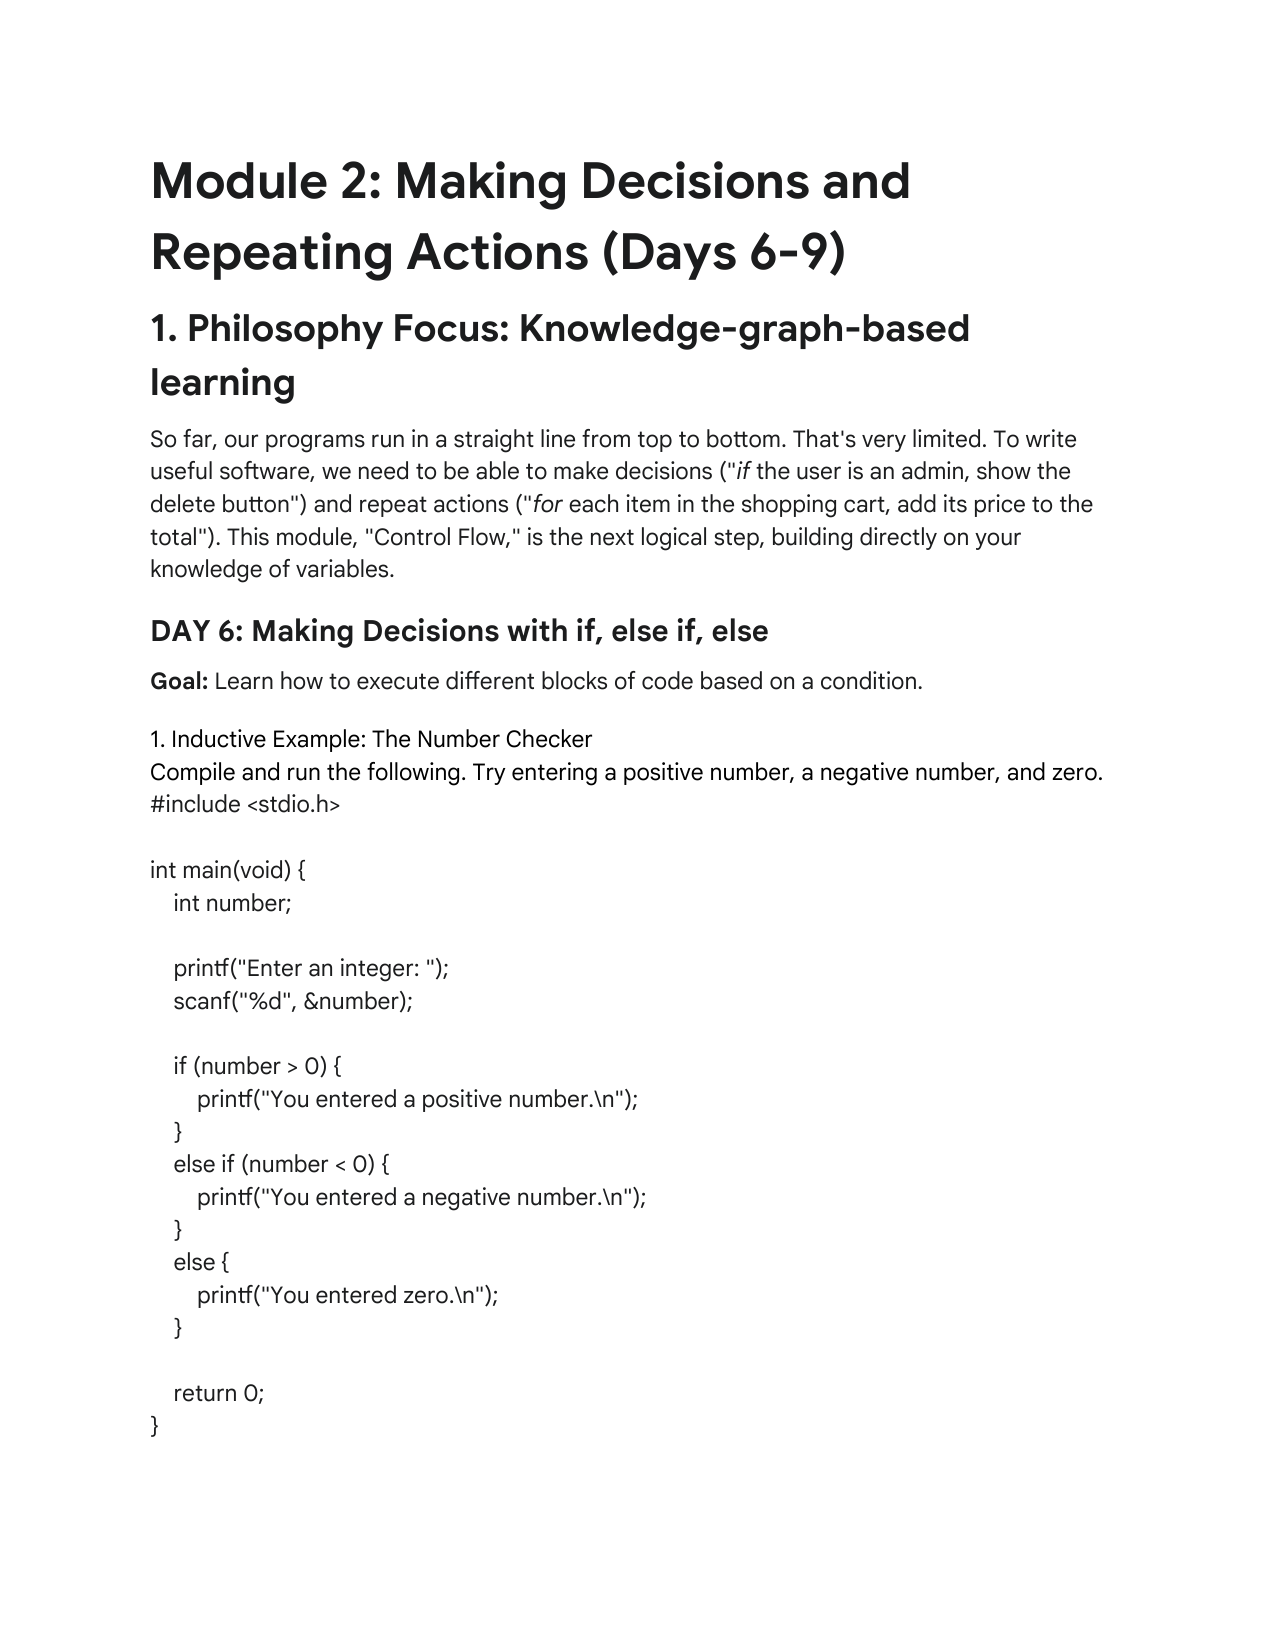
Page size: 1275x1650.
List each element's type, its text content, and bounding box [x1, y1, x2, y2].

subtitle 1. Philosophy Focus: Knowledge-graph-based learning [150, 305, 1125, 406]
text #include <stdio.h> int main(void) { int number; printf("Enter an integer: "); scanf("%d", &number); if (number > 0) { printf("You entered a positive number.\n"); } else if (number < 0) { printf("You entered a negative number.\n"); } else { printf("You entered zero.\n"); } return 0; } [150, 791, 1125, 1471]
subtitle Module 2: Making Decisions and Repeating Actions (Days 6-9) [150, 150, 1125, 284]
text So far, our programs run in a straight line from top to bottom. That's very limited. To write useful software, we need to be able to make decisions ("if the user is an admin, show the delete button") and repeat actions ("for each item in the shopping cart, add its price to the total"). This module, "Control Flow," is the next logical step, building directly on your knowledge of variables. [150, 425, 1125, 584]
subtitle DAY 6: Making Decisions with if, else if, else [150, 613, 1125, 650]
text Goal: Learn how to execute different blocks of code based on a condition. [150, 667, 1125, 696]
text Compile and run the following. Try entering a positive number, a negative number, and zero. [150, 758, 1125, 787]
text 1. Inductive Example: The Number Checker [150, 725, 1125, 754]
